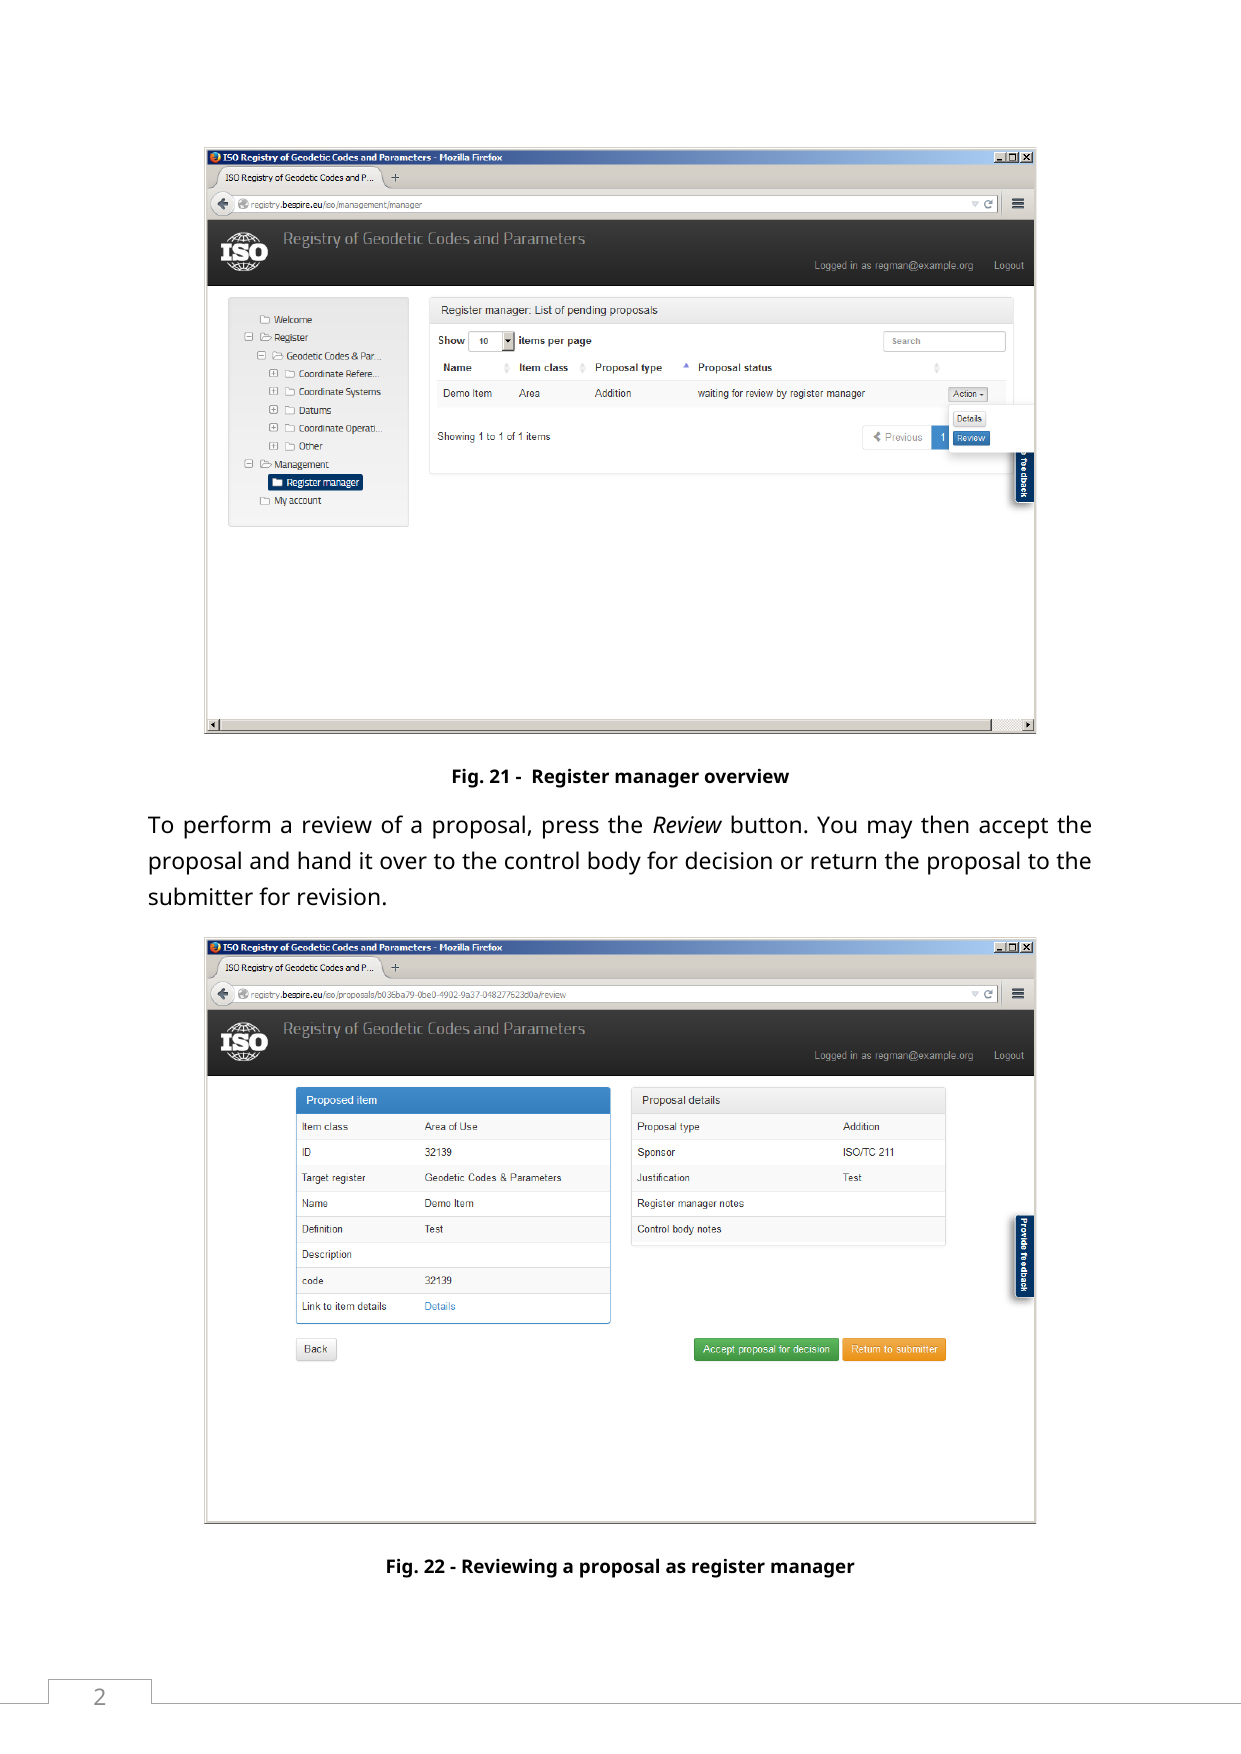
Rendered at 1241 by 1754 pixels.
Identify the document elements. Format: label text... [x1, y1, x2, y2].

text Fig. 21 - Register manager overview [148, 763, 1093, 788]
text To perform a review of a proposal, press the Review button. You may then accept the proposal and hand it over to the control body for decision or return the proposal to the submitter for revision. [148, 809, 1093, 912]
text Fig. 22 - Reviewing a proposal as register manager [148, 1553, 1093, 1579]
picture [204, 147, 1037, 734]
picture [204, 937, 1037, 1524]
